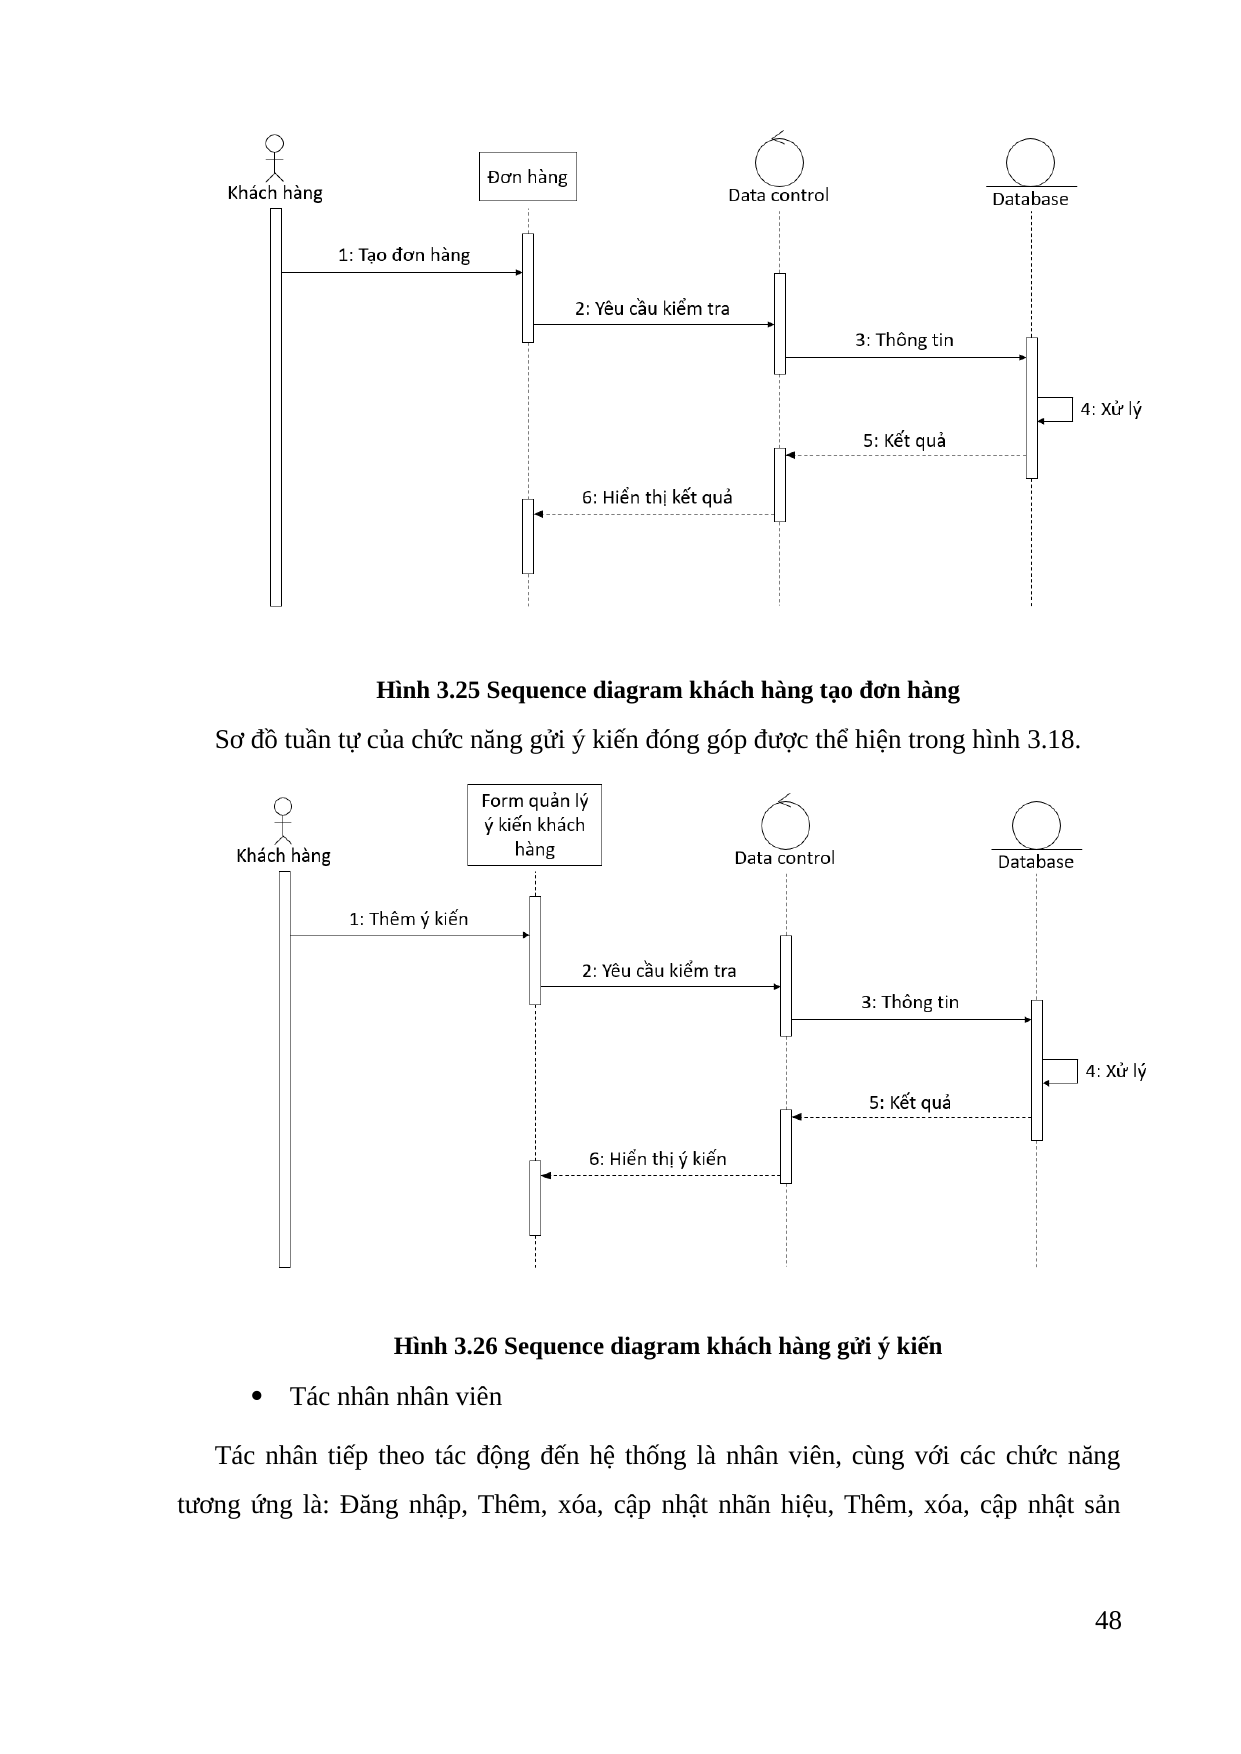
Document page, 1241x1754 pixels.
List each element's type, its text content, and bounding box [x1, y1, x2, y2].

list Tác nhân nhân viên [252, 1376, 1122, 1414]
picture [214, 123, 1160, 629]
picture [214, 779, 1160, 1280]
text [177, 1436, 1122, 1522]
text Sơ đồ tuần tự của chức năng gửi ý kiến đóng góp được thể hiện trong hình 3.18. [177, 720, 1122, 758]
